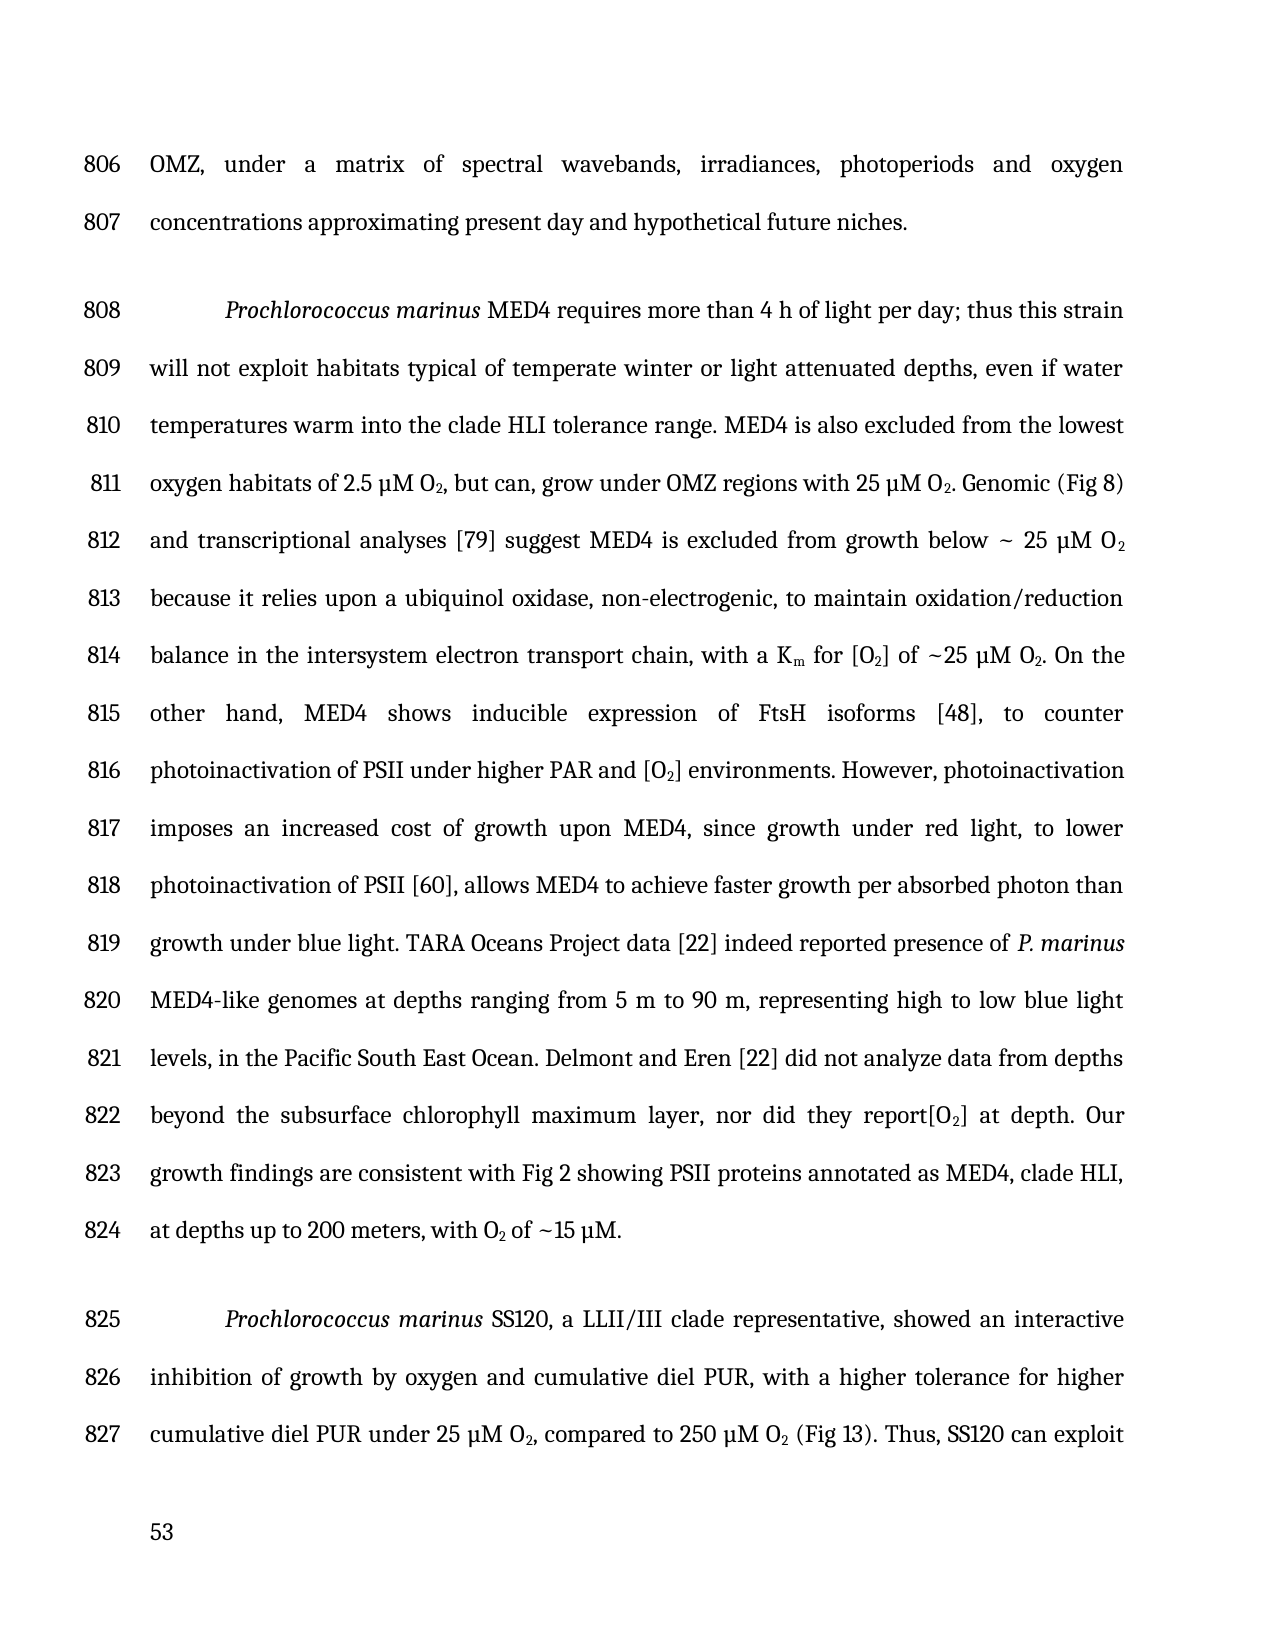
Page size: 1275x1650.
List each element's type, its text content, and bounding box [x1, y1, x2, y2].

text Prochlorococcus marinus MED4 requires more than 4 h of light per day; thus this strain will not exploit habitats typical of temperate winter or light attenuated depths, even if water temperatures warm into the clade HLI tolerance range. MED4 is also excluded from the lowest oxygen habitats of 2.5 µM O2, but can, grow under OMZ regions with 25 µM O2. Genomic (Fig 8) and transcriptional analyses [79] suggest MED4 is excluded from growth below ~ 25 µM O2 because it relies upon a ubiquinol oxidase, non-electrogenic, to maintain oxidation/reduction balance in the intersystem electron transport chain, with a Km for [O2] of ~25 µM O2. On the other hand, MED4 shows inducible expression of FtsH isoforms [48], to counter photoinactivation of PSII under higher PAR and [O2] environments. However, photoinactivation imposes an increased cost of growth upon MED4, since growth under red light, to lower photoinactivation of PSII [60], allows MED4 to achieve faster growth per absorbed photon than growth under blue light. TARA Oceans Project data [22] indeed reported presence of P. marinus MED4-like genomes at depths ranging from 5 m to 90 m, representing high to low blue light levels, in the Pacific South East Ocean. Delmont and Eren [22] did not analyze data from depths beyond the subsurface chlorophyll maximum layer, nor did they report[O2] at depth. Our growth findings are consistent with Fig 2 showing PSII proteins annotated as MED4, clade HLI, at depths up to 200 meters, with O2 of ~15 µM. [150, 296, 1125, 1245]
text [150, 1305, 1125, 1449]
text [150, 150, 1125, 236]
